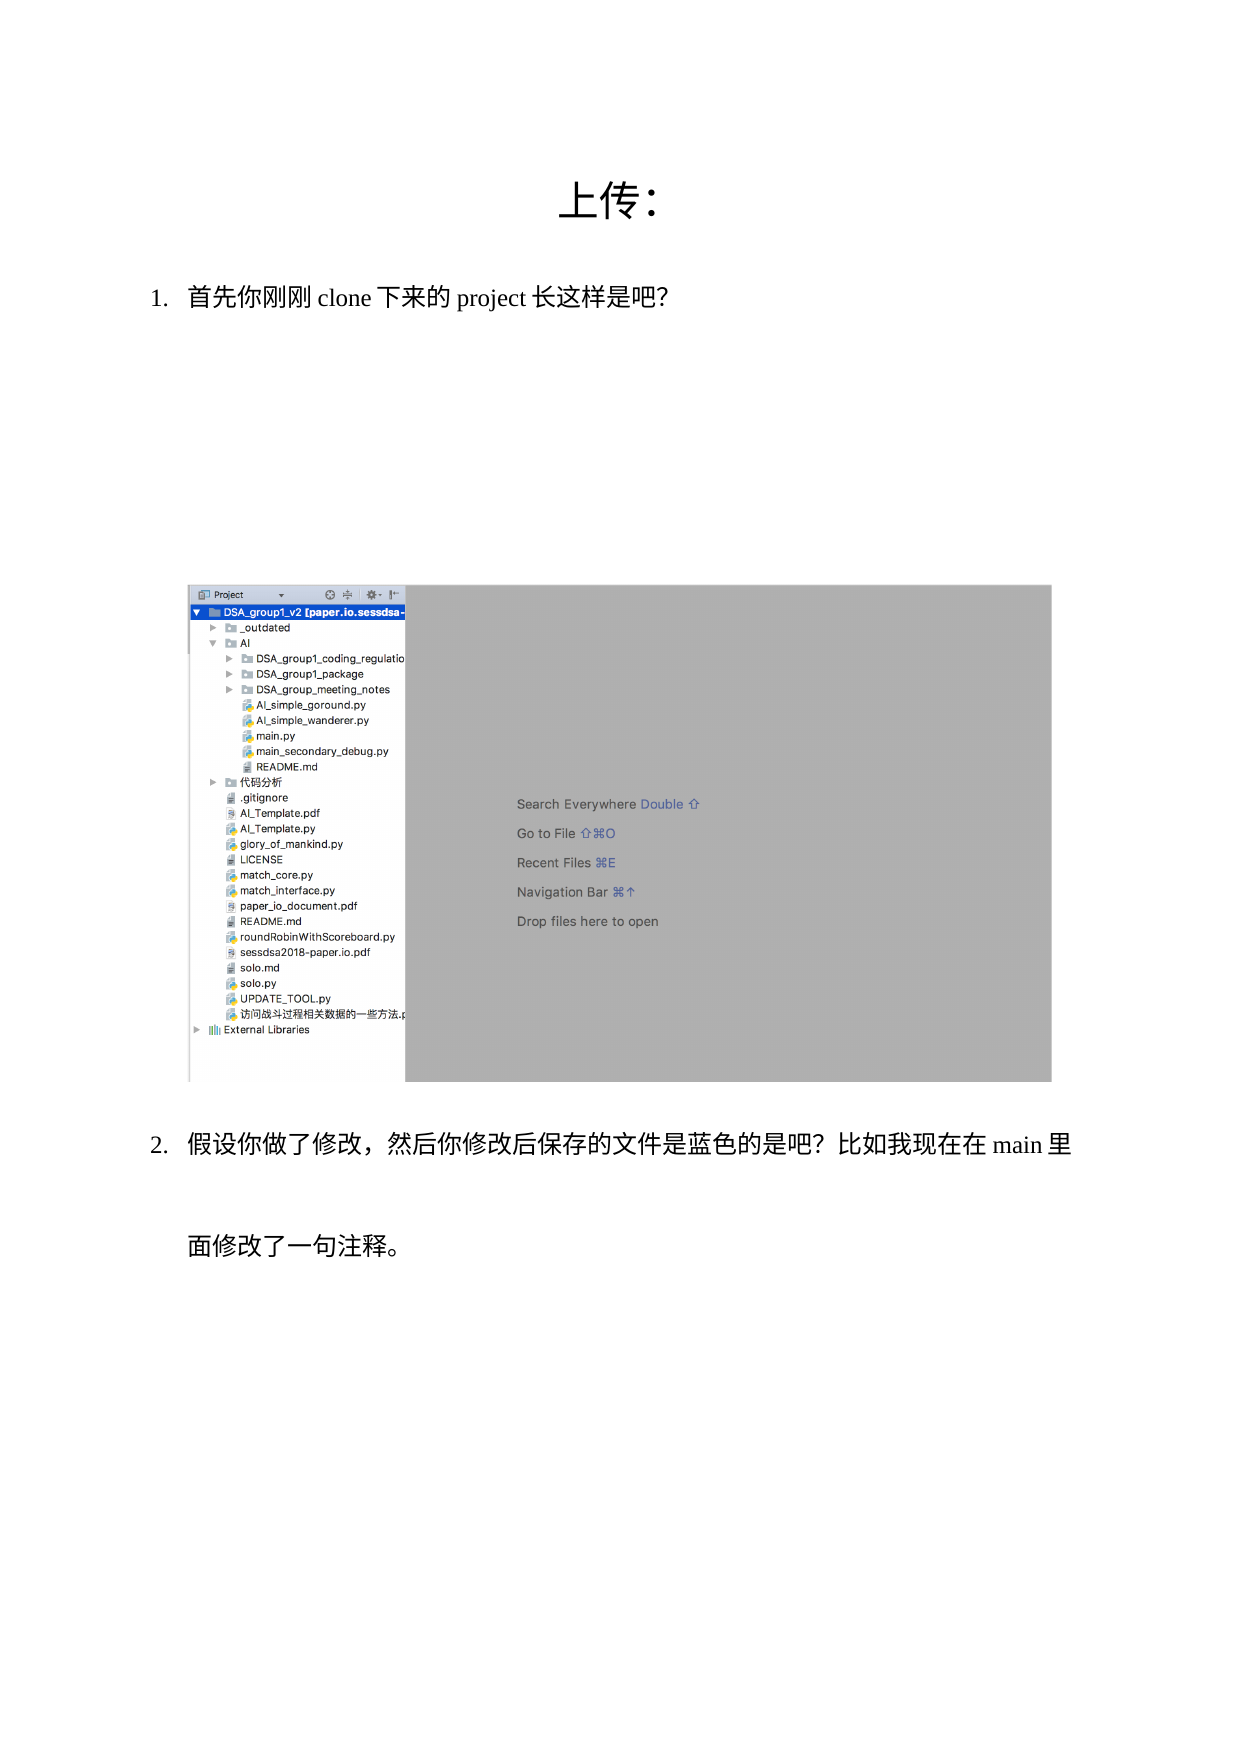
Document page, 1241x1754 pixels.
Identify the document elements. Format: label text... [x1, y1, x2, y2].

text 上传： [150, 164, 1090, 232]
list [150, 1108, 1090, 1278]
picture [187, 584, 1052, 1082]
